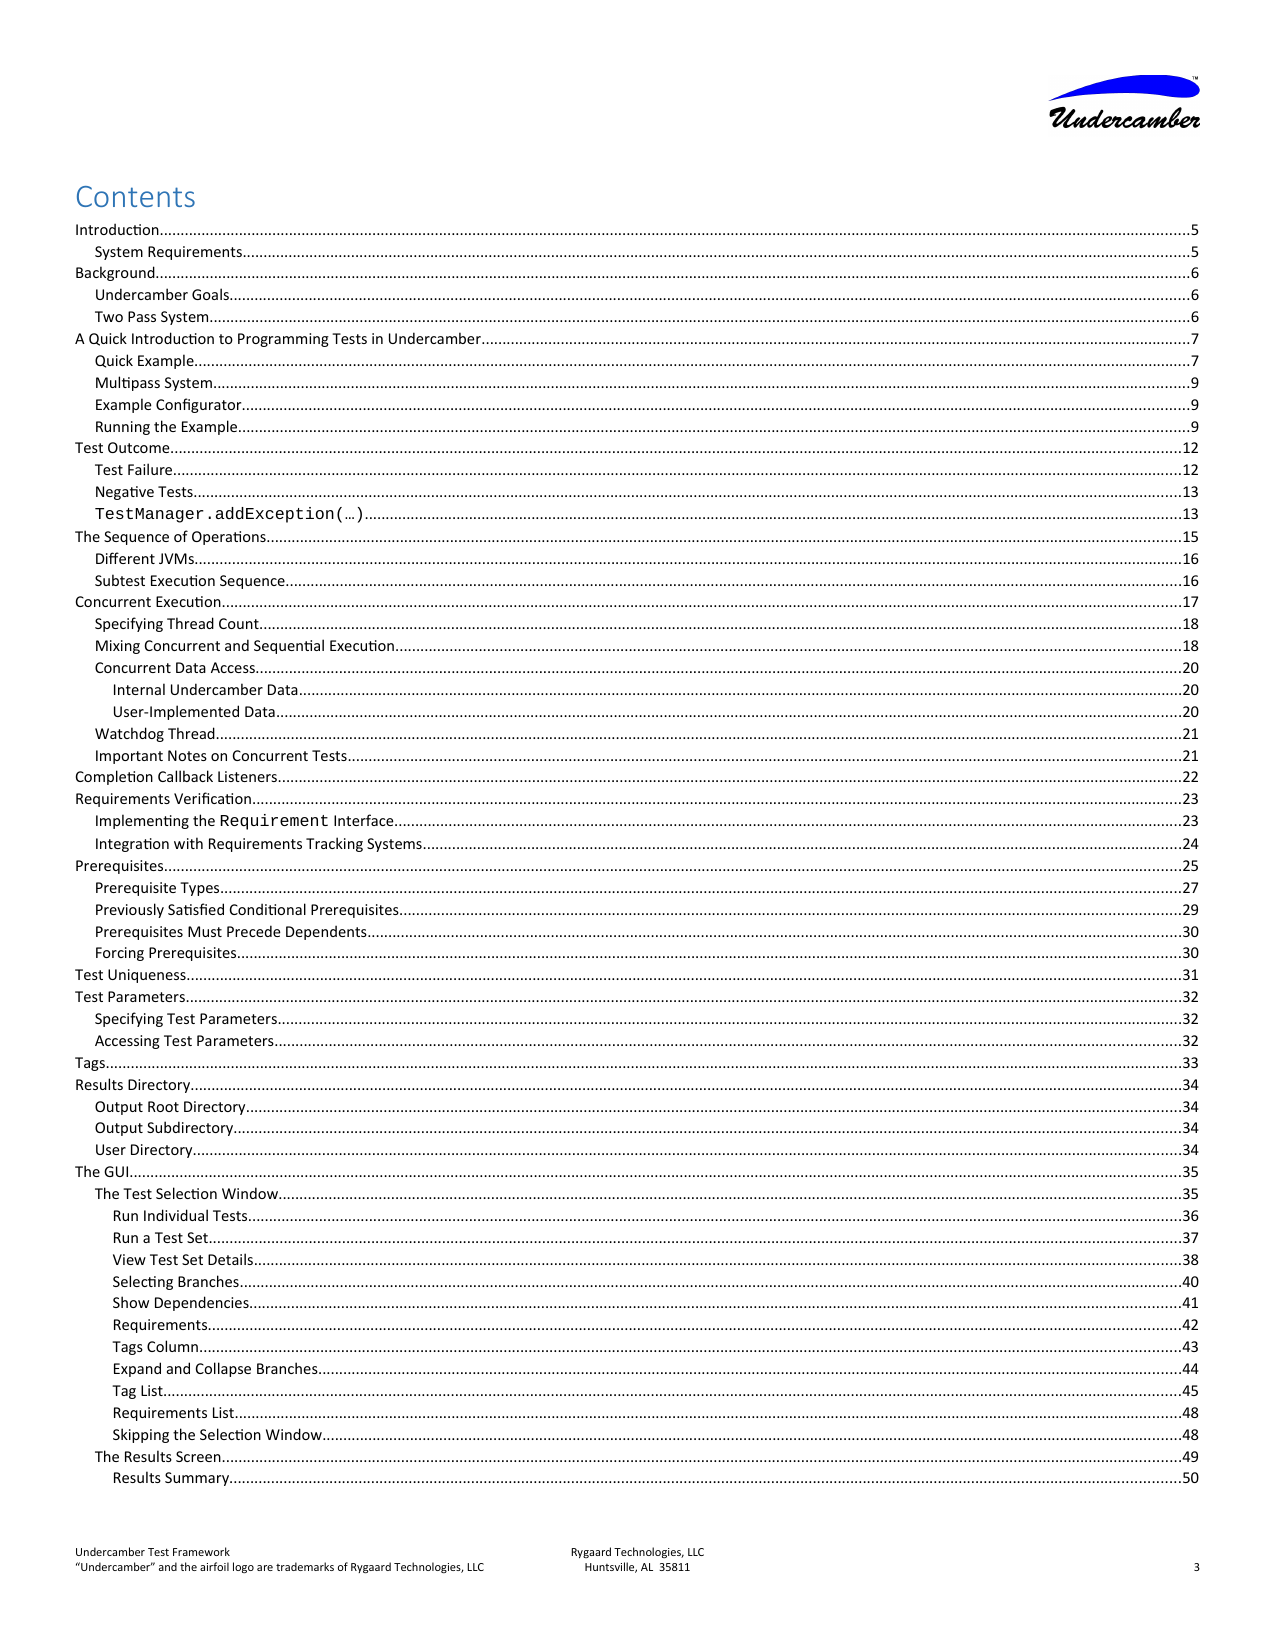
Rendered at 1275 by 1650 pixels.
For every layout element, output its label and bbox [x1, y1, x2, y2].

picture [1048, 75, 1200, 137]
